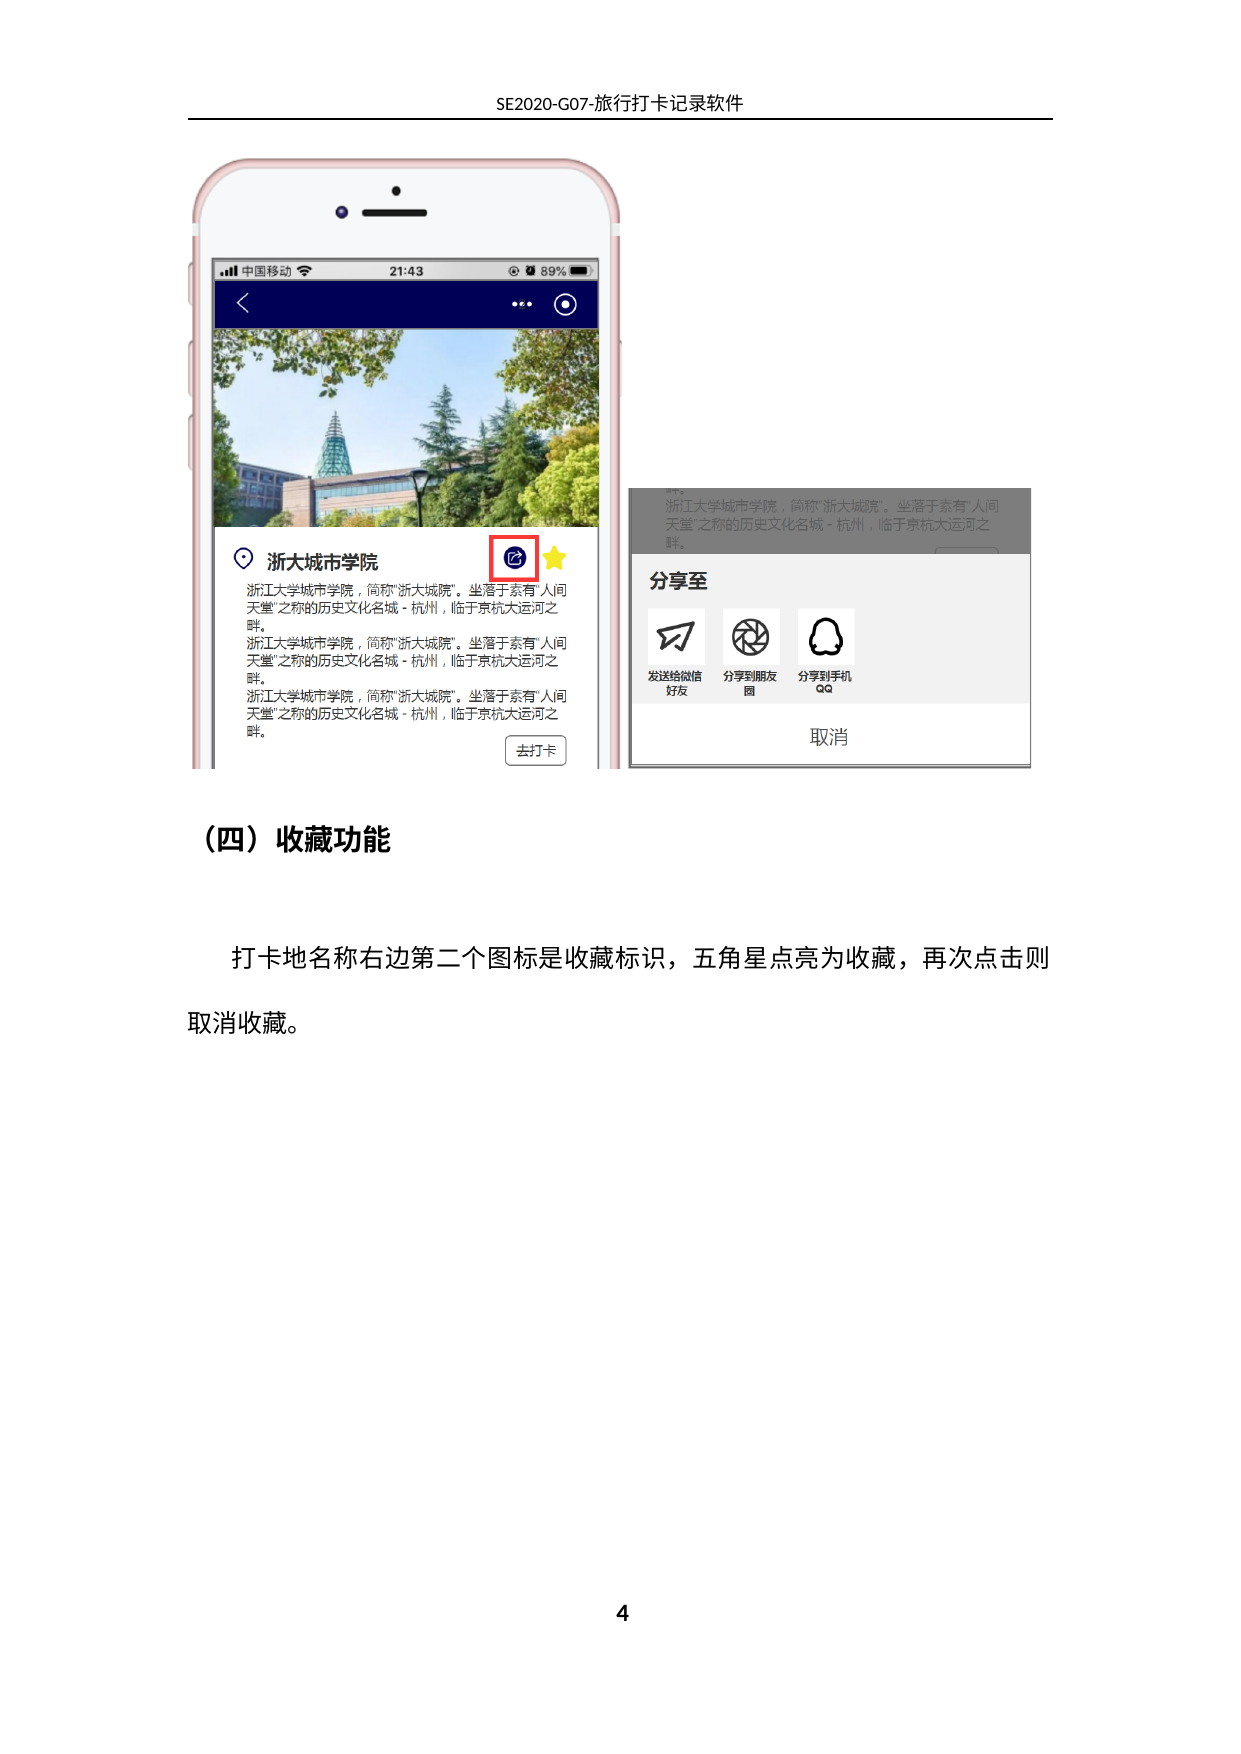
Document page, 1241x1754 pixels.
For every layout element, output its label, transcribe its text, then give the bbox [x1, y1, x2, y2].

text 打卡地名称右边第二个图标是收藏标识，五角星点亮为收藏，再次点击则取消收藏。 [187, 924, 1053, 1054]
subtitle （四）收藏功能 [187, 805, 1053, 870]
picture [627, 488, 1032, 769]
picture [187, 158, 622, 769]
